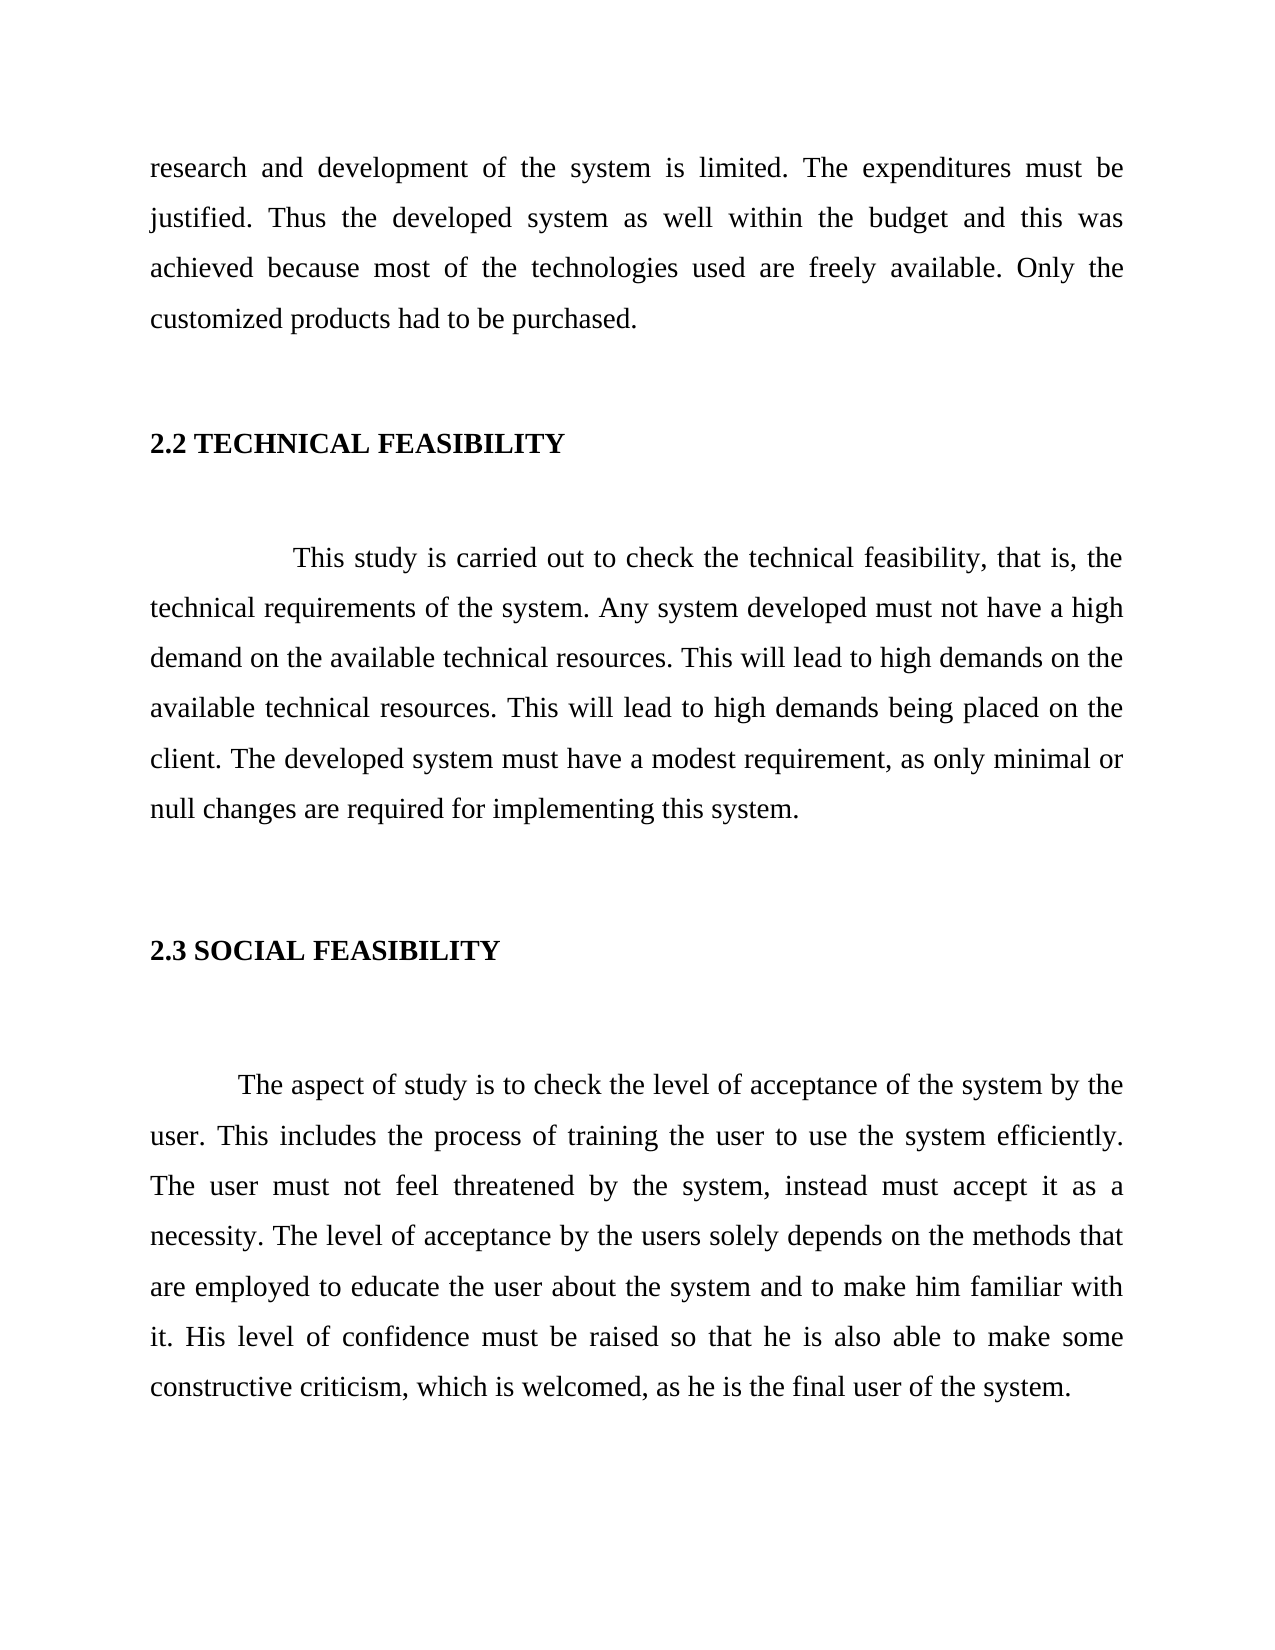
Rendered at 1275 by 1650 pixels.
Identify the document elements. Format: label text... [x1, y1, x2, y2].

subtitle 2.2 TECHNICAL FEASIBILITY [150, 427, 1125, 460]
text 2.3 SOCIAL FEASIBILITY [150, 933, 1125, 967]
text The aspect of study is to check the level of acceptance of the system by the user. This includes the process of training the user to use the system efficiently. The user must not feel threatened by the system, instead must accept it as a necessity. The level of acceptance by the users solely depends on the methods that are employed to educate the user about the system and to make him familiar with it. His level of confidence must be raised so that he is also able to make some constructive criticism, which is welcomed, as he is the final user of the system. [150, 1067, 1125, 1403]
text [150, 150, 1125, 334]
text This study is carried out to check the technical feasibility, that is, the technical requirements of the system. Any system developed must not have a high demand on the available technical resources. This will lead to high demands on the available technical resources. This will lead to high demands being placed on the client. The developed system must have a modest requirement, as only minimal or null changes are required for implementing this system. [150, 540, 1125, 825]
